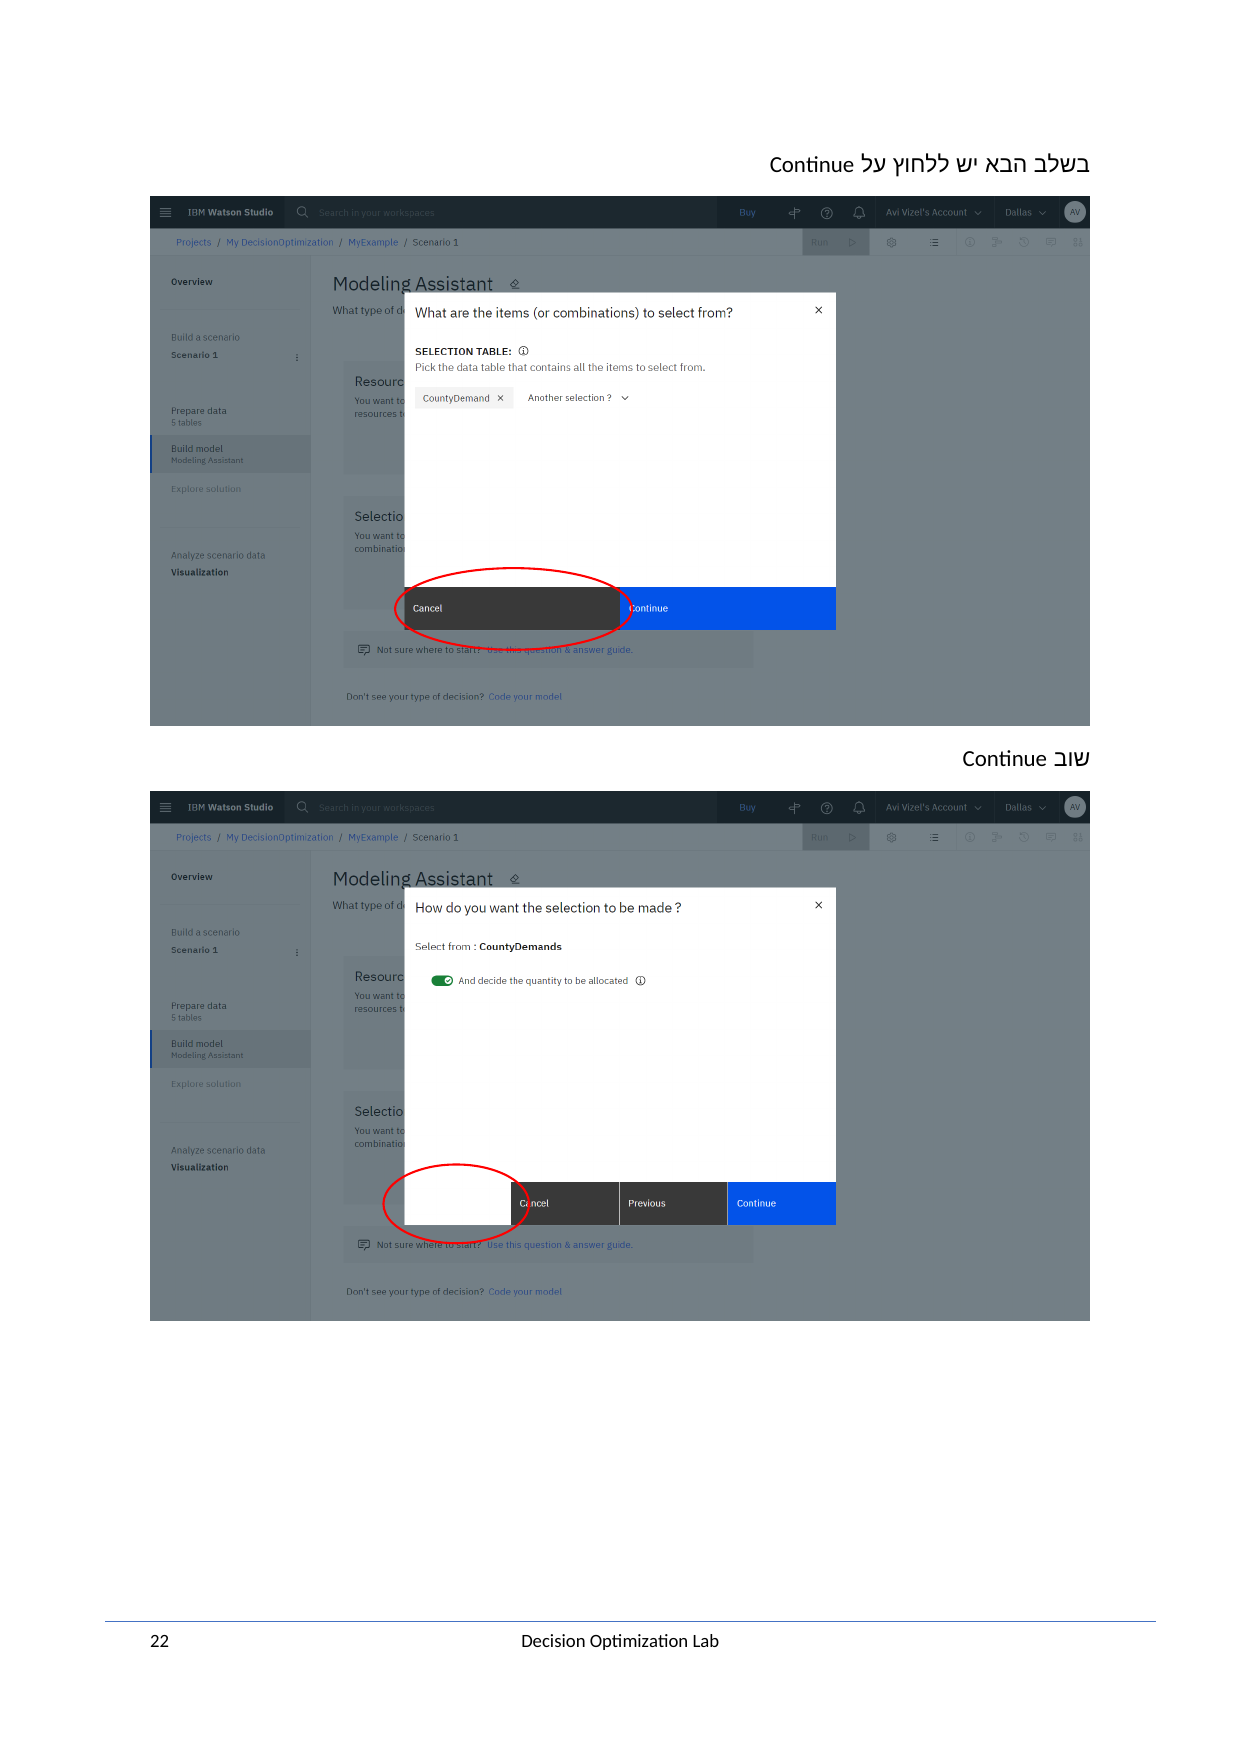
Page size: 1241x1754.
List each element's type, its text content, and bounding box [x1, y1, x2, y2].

picture [150, 791, 1090, 1321]
text בשלב הבא יש ללחוץ על Continue [150, 150, 1090, 178]
text שוב Continue [150, 744, 1090, 773]
picture [150, 196, 1090, 726]
